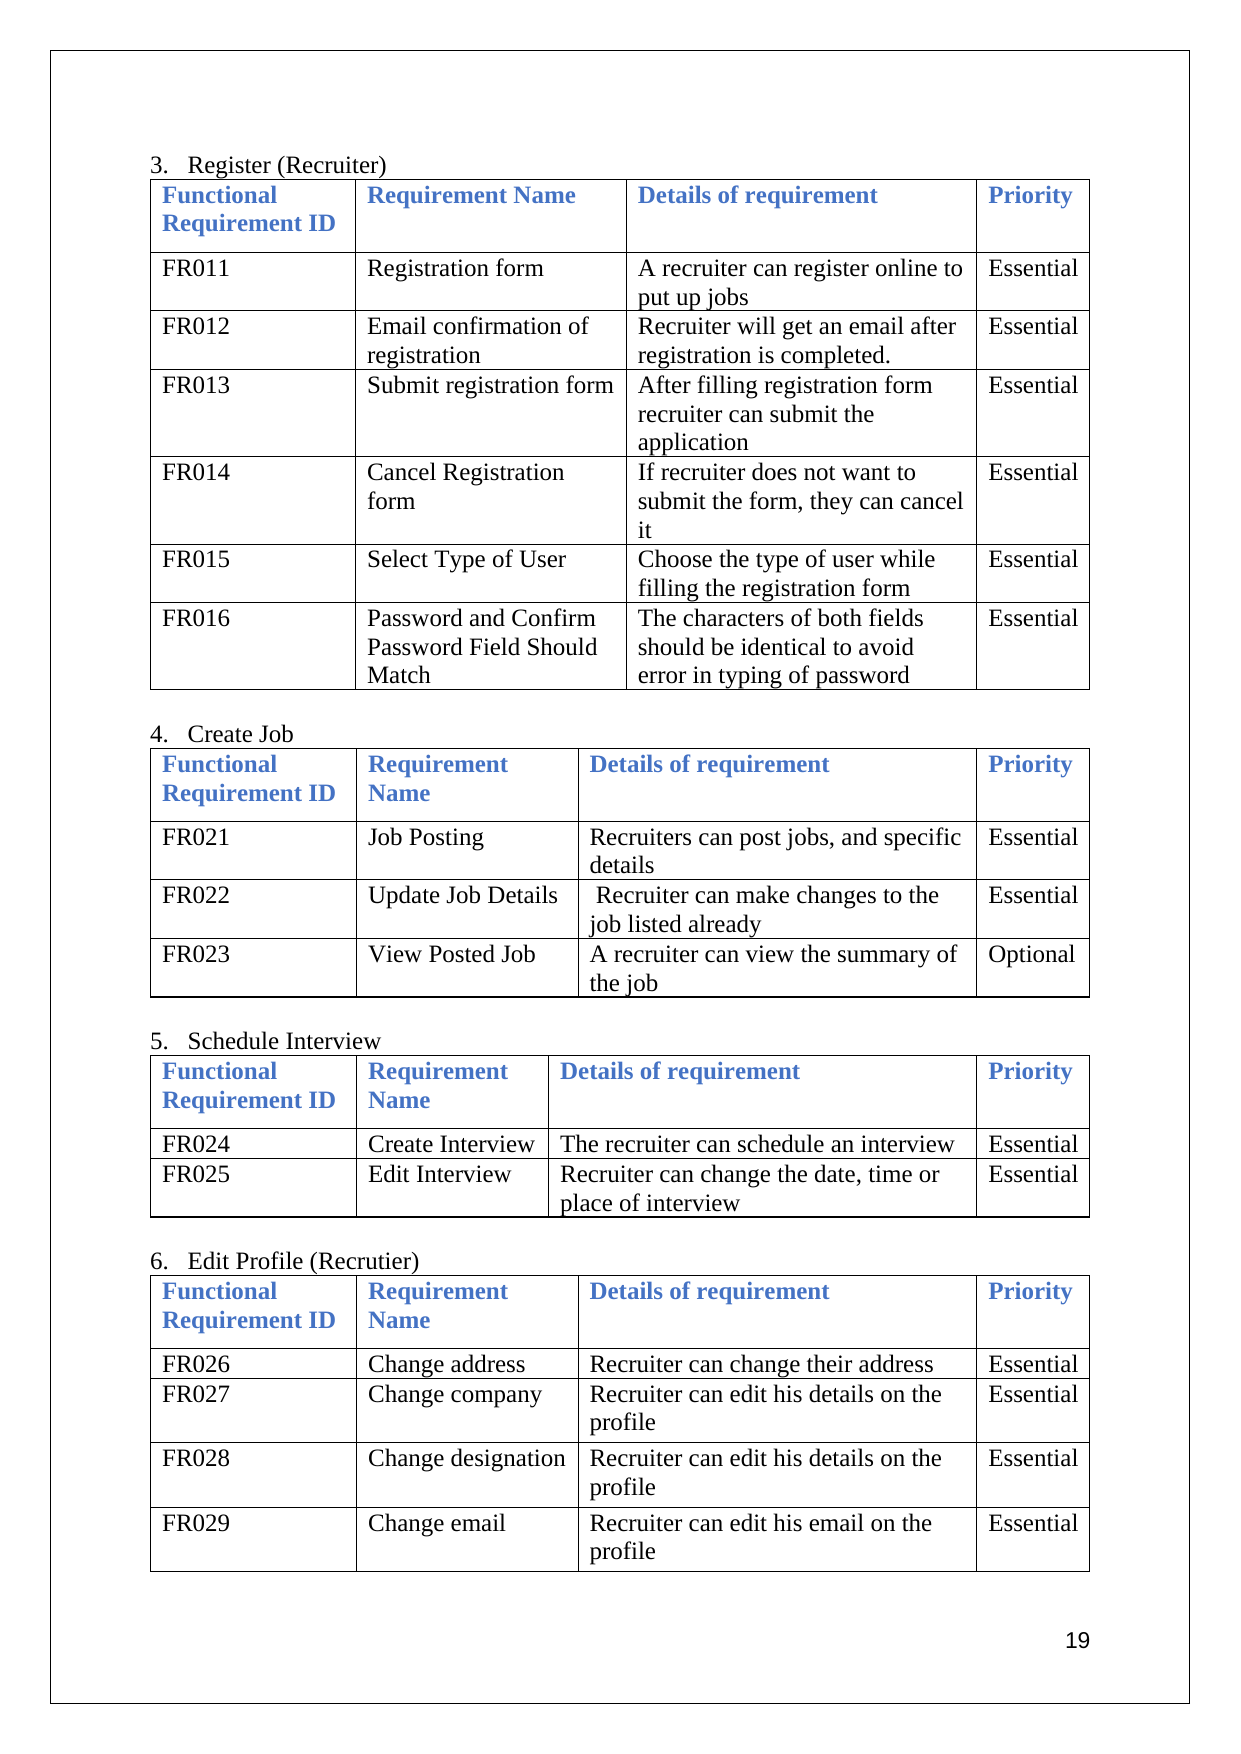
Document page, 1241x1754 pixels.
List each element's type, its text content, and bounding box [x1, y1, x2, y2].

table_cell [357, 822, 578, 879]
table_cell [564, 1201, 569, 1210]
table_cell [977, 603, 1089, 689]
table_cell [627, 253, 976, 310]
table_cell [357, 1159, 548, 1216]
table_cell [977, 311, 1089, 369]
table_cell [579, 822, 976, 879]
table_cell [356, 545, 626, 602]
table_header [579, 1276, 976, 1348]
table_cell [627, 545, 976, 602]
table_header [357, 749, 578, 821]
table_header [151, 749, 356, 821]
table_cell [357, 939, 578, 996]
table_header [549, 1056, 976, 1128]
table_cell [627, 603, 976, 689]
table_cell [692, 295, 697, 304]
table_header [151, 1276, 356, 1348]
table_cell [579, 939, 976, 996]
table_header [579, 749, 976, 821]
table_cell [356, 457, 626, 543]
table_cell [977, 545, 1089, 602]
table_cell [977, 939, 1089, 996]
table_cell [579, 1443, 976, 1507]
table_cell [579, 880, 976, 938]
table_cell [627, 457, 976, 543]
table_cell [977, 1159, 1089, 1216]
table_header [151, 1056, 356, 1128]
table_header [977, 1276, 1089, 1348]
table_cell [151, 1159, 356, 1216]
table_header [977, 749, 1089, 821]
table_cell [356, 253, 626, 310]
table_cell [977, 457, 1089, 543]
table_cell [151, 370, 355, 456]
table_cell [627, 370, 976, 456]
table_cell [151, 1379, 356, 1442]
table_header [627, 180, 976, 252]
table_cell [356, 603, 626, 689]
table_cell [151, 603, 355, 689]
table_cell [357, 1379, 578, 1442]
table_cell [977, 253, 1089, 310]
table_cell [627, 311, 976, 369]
list Edit Profile (Recrutier) [150, 1246, 1090, 1275]
list Schedule Interview [150, 1026, 1090, 1055]
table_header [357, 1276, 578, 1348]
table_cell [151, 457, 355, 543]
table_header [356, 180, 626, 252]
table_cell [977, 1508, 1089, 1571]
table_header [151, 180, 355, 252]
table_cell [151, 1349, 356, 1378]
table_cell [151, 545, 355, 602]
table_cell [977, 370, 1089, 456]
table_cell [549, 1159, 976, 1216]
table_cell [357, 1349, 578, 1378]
list Create Job [150, 719, 1090, 748]
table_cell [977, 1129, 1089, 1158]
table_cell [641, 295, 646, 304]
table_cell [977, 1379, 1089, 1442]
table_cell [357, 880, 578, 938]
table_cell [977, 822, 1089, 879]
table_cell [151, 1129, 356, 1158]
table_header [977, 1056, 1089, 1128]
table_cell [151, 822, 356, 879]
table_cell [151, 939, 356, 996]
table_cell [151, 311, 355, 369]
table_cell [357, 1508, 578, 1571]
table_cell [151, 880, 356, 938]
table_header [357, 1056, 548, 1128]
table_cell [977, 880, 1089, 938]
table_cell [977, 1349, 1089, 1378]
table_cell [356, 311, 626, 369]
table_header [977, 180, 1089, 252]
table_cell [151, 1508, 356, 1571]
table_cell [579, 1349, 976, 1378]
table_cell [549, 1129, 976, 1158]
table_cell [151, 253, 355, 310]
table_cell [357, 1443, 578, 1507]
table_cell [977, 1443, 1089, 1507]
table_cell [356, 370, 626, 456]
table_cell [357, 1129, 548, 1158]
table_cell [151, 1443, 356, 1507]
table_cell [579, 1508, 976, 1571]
list Register (Recruiter) [150, 150, 1090, 179]
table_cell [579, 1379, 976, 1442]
